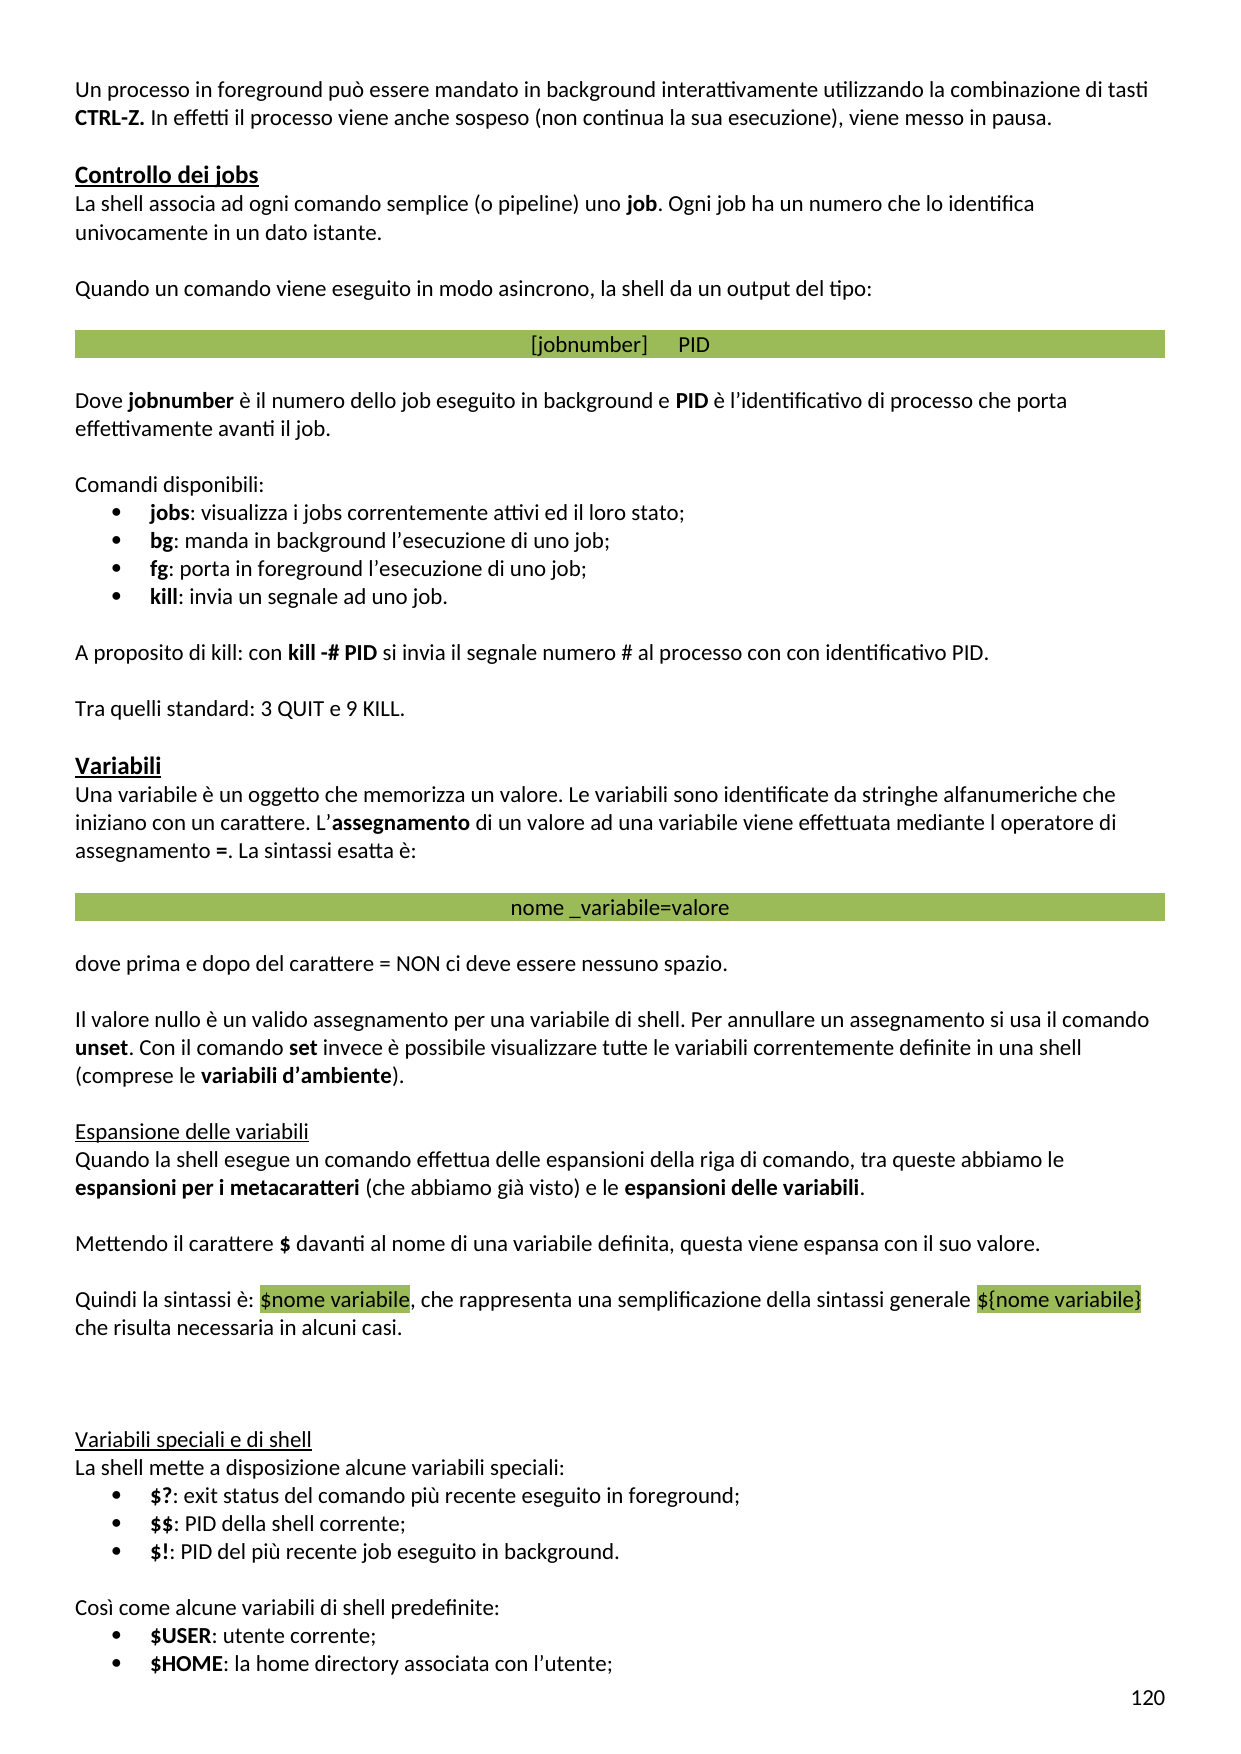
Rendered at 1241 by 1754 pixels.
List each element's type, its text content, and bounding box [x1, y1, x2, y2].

text La shell associa ad ogni comando semplice (o pipeline) uno job. Ogni job ha un numero che lo identifica univocamente in un dato istante. [75, 189, 1165, 246]
list $!: PID del più recente job eseguito in background. [112, 1537, 1165, 1565]
text Quindi la sintassi è: $nome variabile, che rappresenta una semplificazione della sintassi generale ${nome variabile} che risulta necessaria in alcuni casi. [75, 1285, 1165, 1341]
list kill: invia un segnale ad uno job. [112, 582, 1165, 610]
text [jobnumber] PID [75, 330, 1165, 358]
text Quando un comando viene eseguito in modo asincrono, la shell da un output del tipo: [75, 274, 1165, 302]
text Un processo in foreground può essere mandato in background interattivamente utilizzando la combinazione di tasti CTRL-Z. In effetti il processo viene anche sospeso (non continua la sua esecuzione), viene messo in pausa. [75, 75, 1165, 131]
text Variabili speciali e di shell [75, 1425, 1165, 1453]
list jobs: visualizza i jobs correntemente attivi ed il loro stato; [112, 498, 1165, 526]
list fg: porta in foreground l’esecuzione di uno job; [112, 554, 1165, 582]
list $HOME: la home directory associata con l’utente; [112, 1649, 1165, 1677]
list bg: manda in background l’esecuzione di uno job; [112, 526, 1165, 554]
text nome _variabile=valore [75, 893, 1165, 921]
text Una variabile è un oggetto che memorizza un valore. Le variabili sono identificate da stringhe alfanumeriche che iniziano con un carattere. L’assegnamento di un valore ad una variabile viene effettuata mediante l operatore di assegnamento =. La sintassi esatta è: [75, 781, 1165, 864]
text A proposito di kill: con kill -# PID si invia il segnale numero # al processo con con identificativo PID. [75, 638, 1165, 666]
text La shell mette a disposizione alcune variabili speciali: [75, 1453, 1165, 1481]
text Il valore nullo è un valido assegnamento per una variabile di shell. Per annullare un assegnamento si usa il comando unset. Con il comando set invece è possibile visualizzare tutte le variabili correntemente definite in una shell (comprese le variabili d’ambiente). [75, 1005, 1165, 1089]
text Mettendo il carattere $ davanti al nome di una variabile definita, questa viene espansa con il suo valore. [75, 1229, 1165, 1257]
text Così come alcune variabili di shell predefinite: [75, 1593, 1165, 1621]
subtitle Variabili [75, 750, 1165, 781]
subtitle Controllo dei jobs [75, 159, 1165, 189]
text Dove jobnumber è il numero dello job eseguito in background e PID è l’identificativo di processo che porta effettivamente avanti il job. [75, 386, 1165, 442]
text Tra quelli standard: 3 QUIT e 9 KILL. [75, 694, 1165, 722]
list $$: PID della shell corrente; [112, 1509, 1165, 1537]
text Quando la shell esegue un comando effettua delle espansioni della riga di comando, tra queste abbiamo le espansioni per i metacaratteri (che abbiamo già visto) e le espansioni delle variabili. [75, 1145, 1165, 1201]
text Espansione delle variabili [75, 1117, 1165, 1145]
text dove prima e dopo del carattere = NON ci deve essere nessuno spazio. [75, 949, 1165, 977]
list $?: exit status del comando più recente eseguito in foreground; [112, 1481, 1165, 1509]
text Comandi disponibili: [75, 470, 1165, 498]
list $USER: utente corrente; [112, 1621, 1165, 1649]
